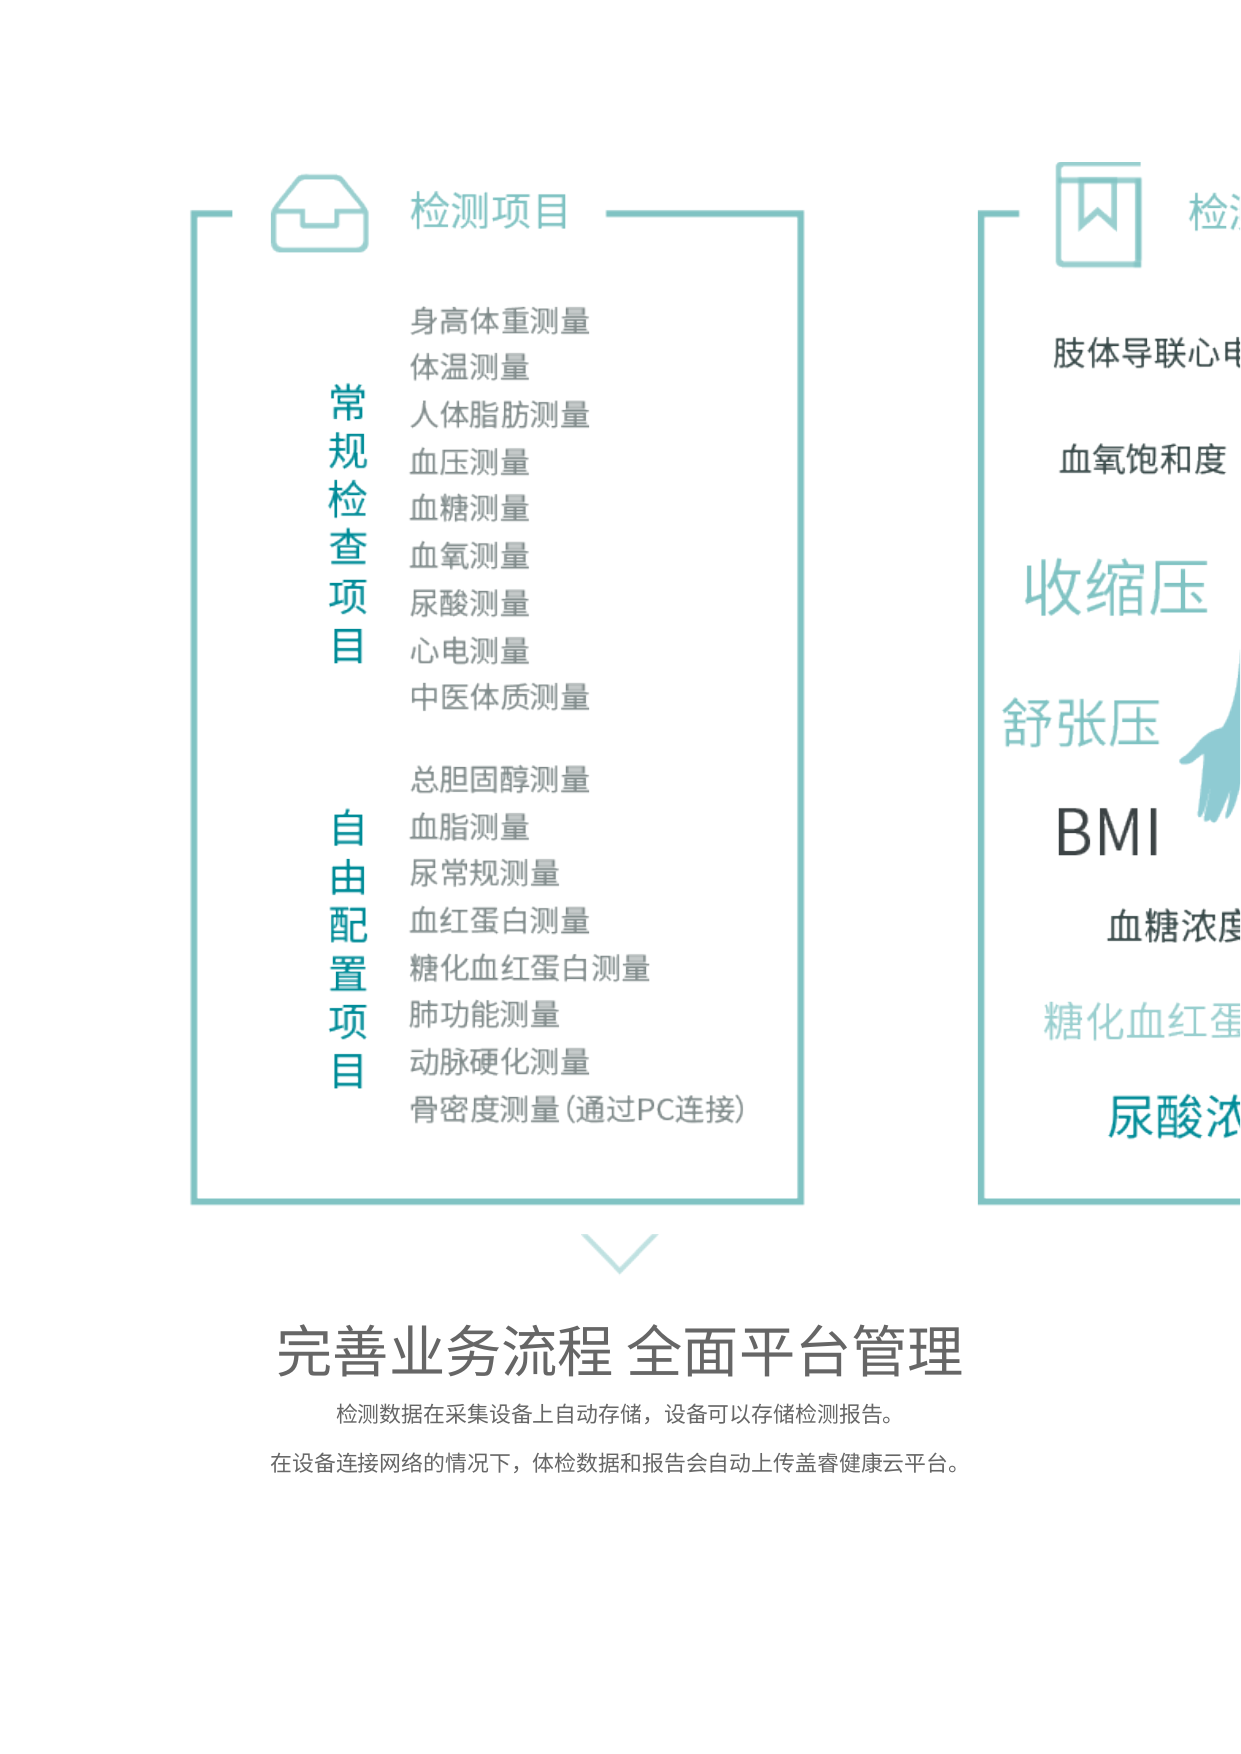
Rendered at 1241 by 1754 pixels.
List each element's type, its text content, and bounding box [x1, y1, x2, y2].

picture [581, 1234, 660, 1276]
picture [187, 162, 1241, 1208]
text 在设备连接网络的情况下，体检数据和报告会自动上传盖睿健康云平台。 [187, 1445, 1053, 1478]
text 检测数据在采集设备上自动存储，设备可以存储检测报告。 [187, 1397, 1053, 1429]
text 完善业务流程 全面平台管理 [187, 1299, 1053, 1397]
